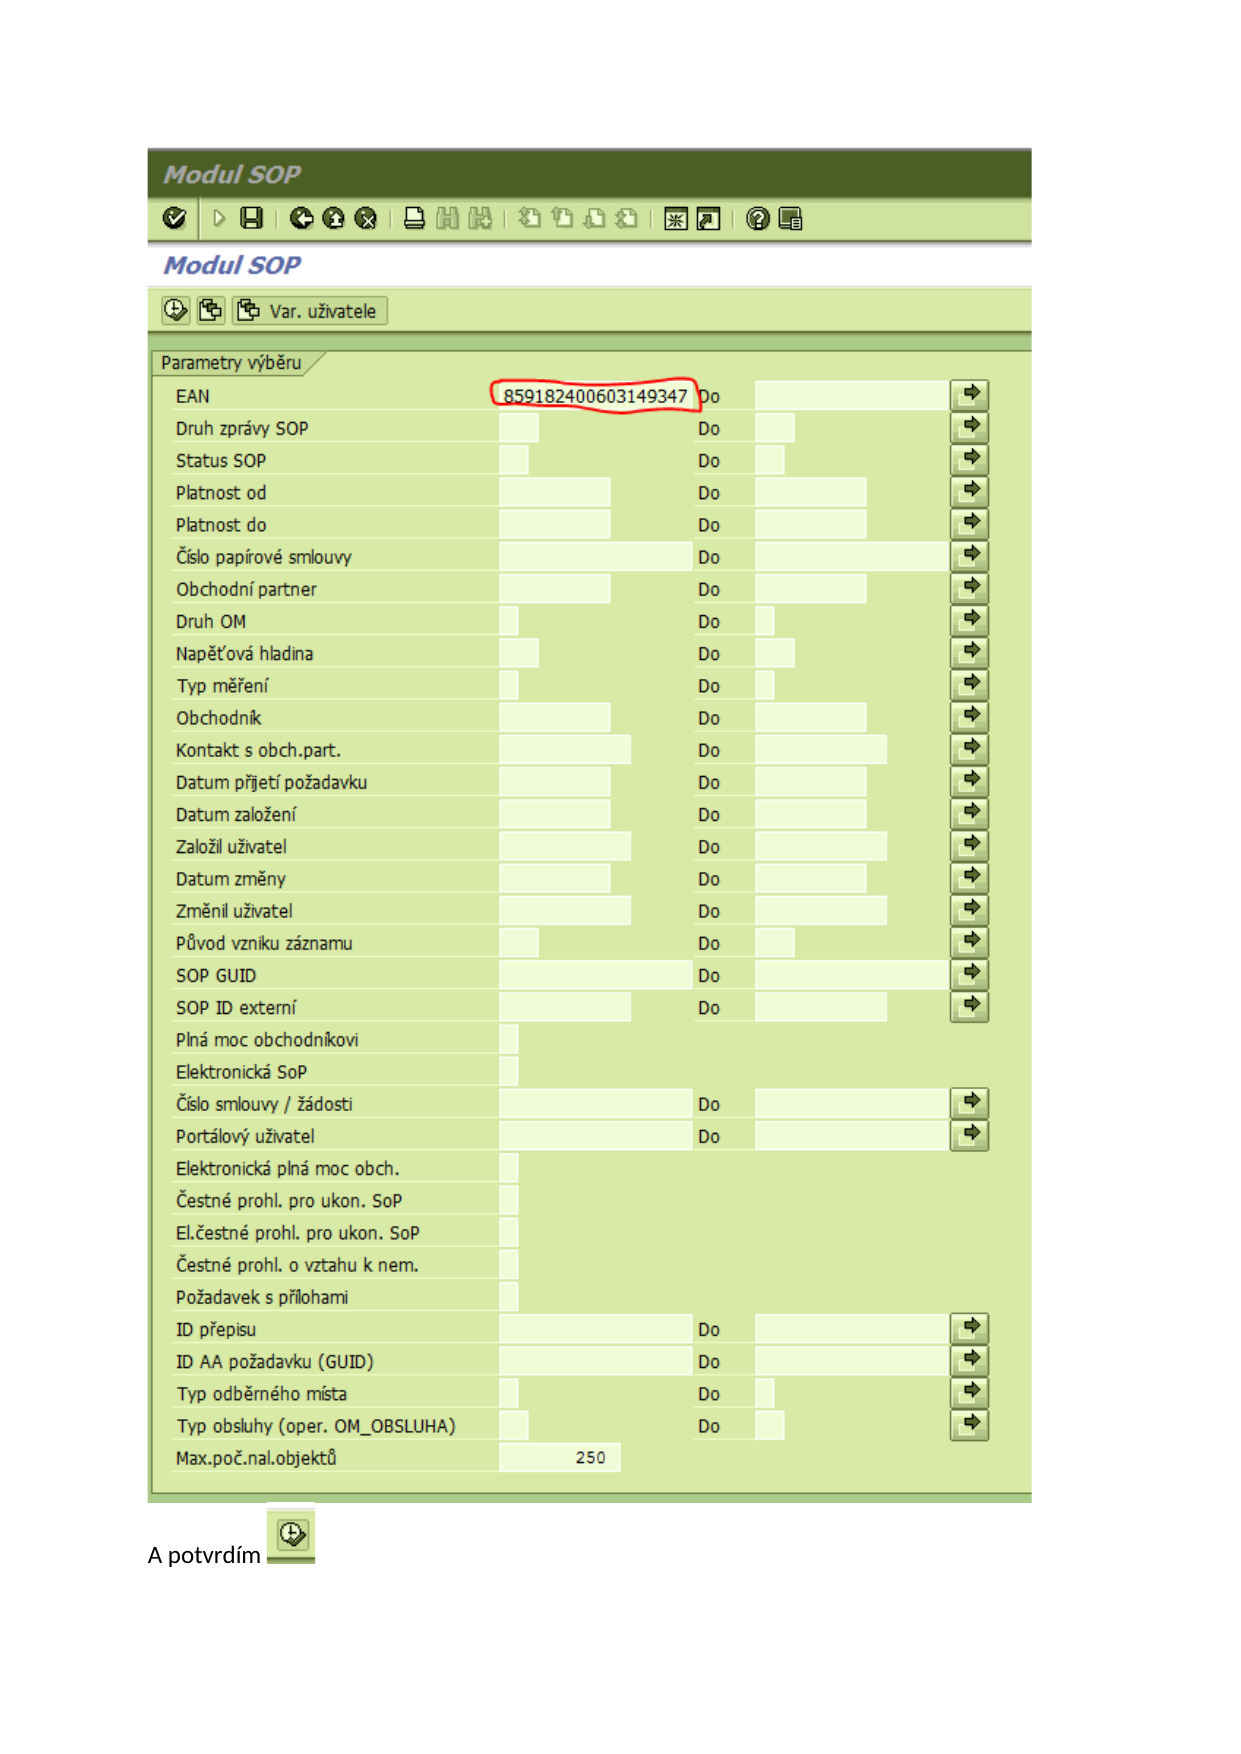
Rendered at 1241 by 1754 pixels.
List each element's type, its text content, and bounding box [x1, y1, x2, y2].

picture [147, 147, 1032, 1564]
text A potvrdím [148, 1502, 1093, 1569]
